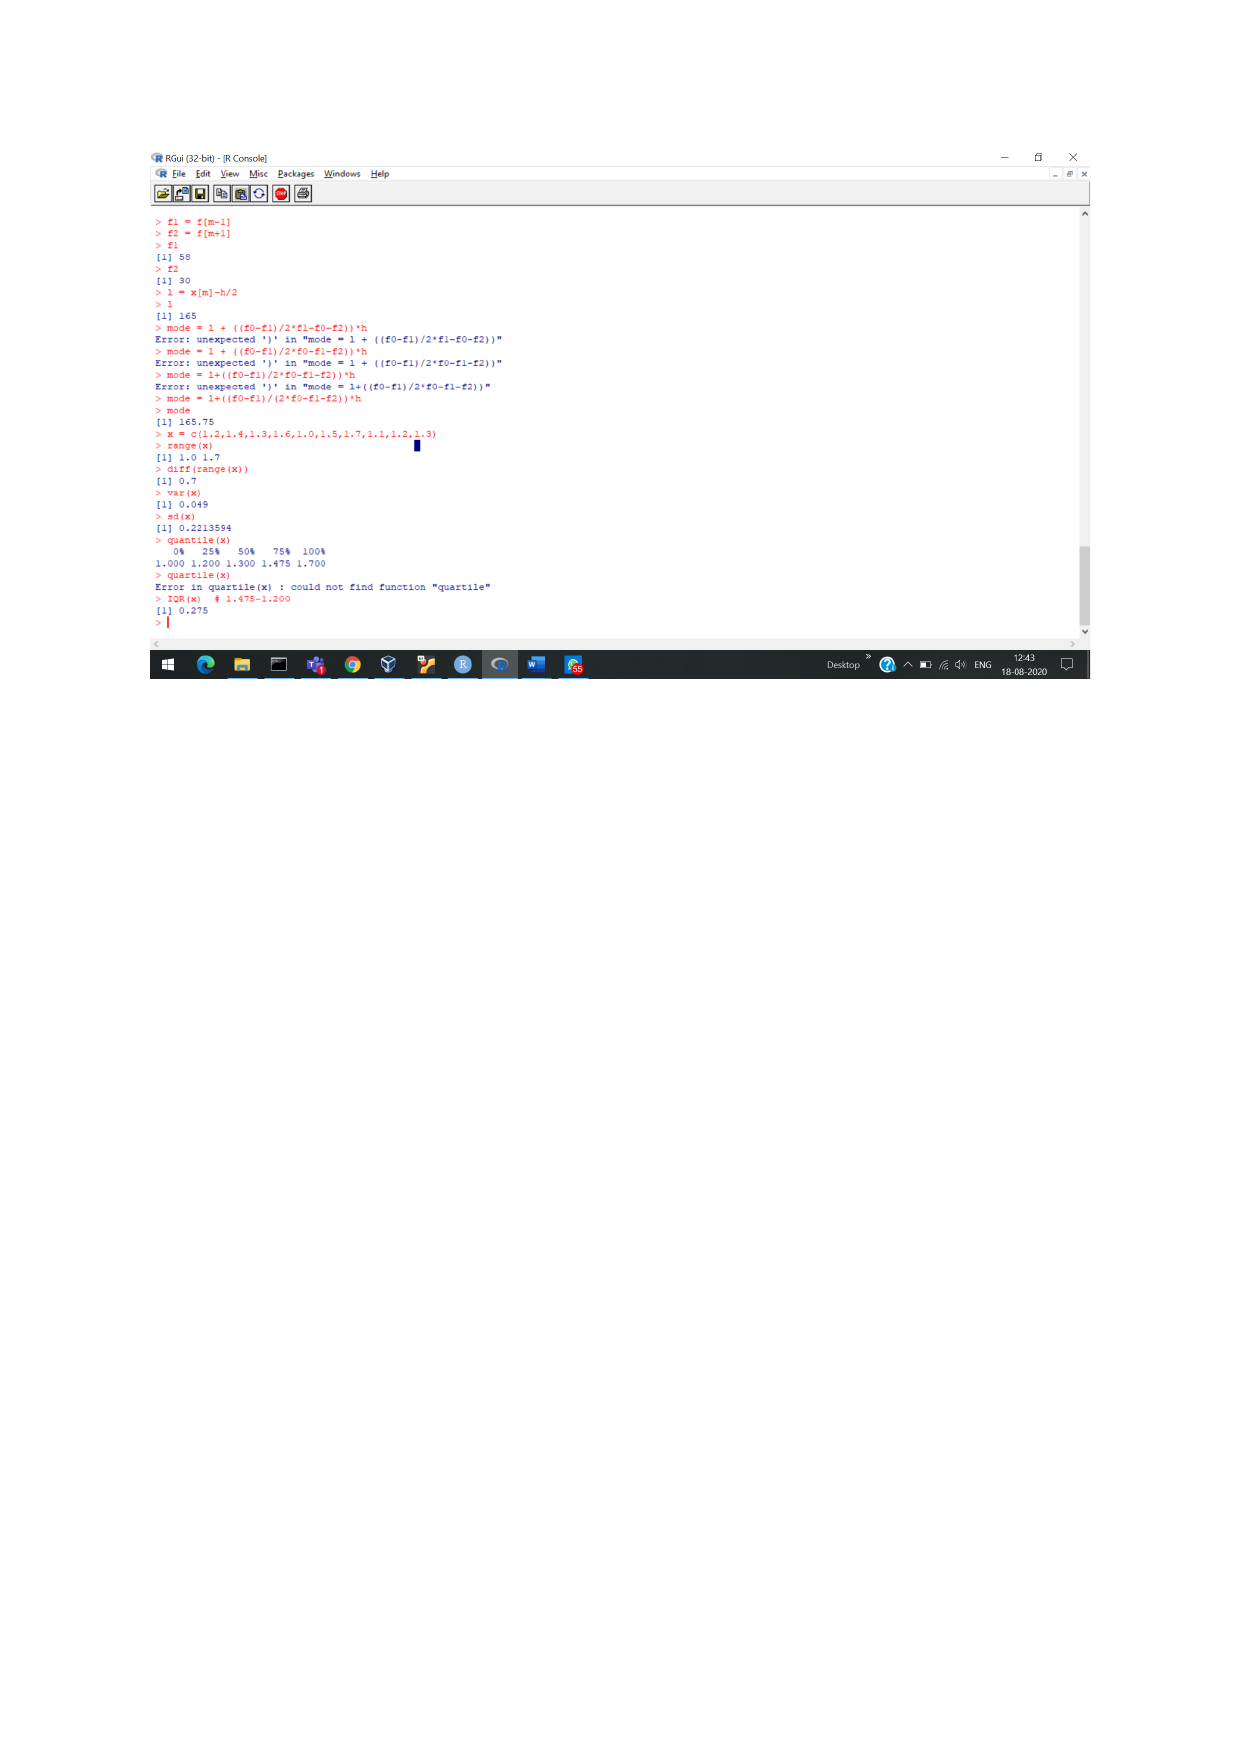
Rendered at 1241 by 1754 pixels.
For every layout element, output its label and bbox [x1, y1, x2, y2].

picture [150, 150, 1091, 679]
